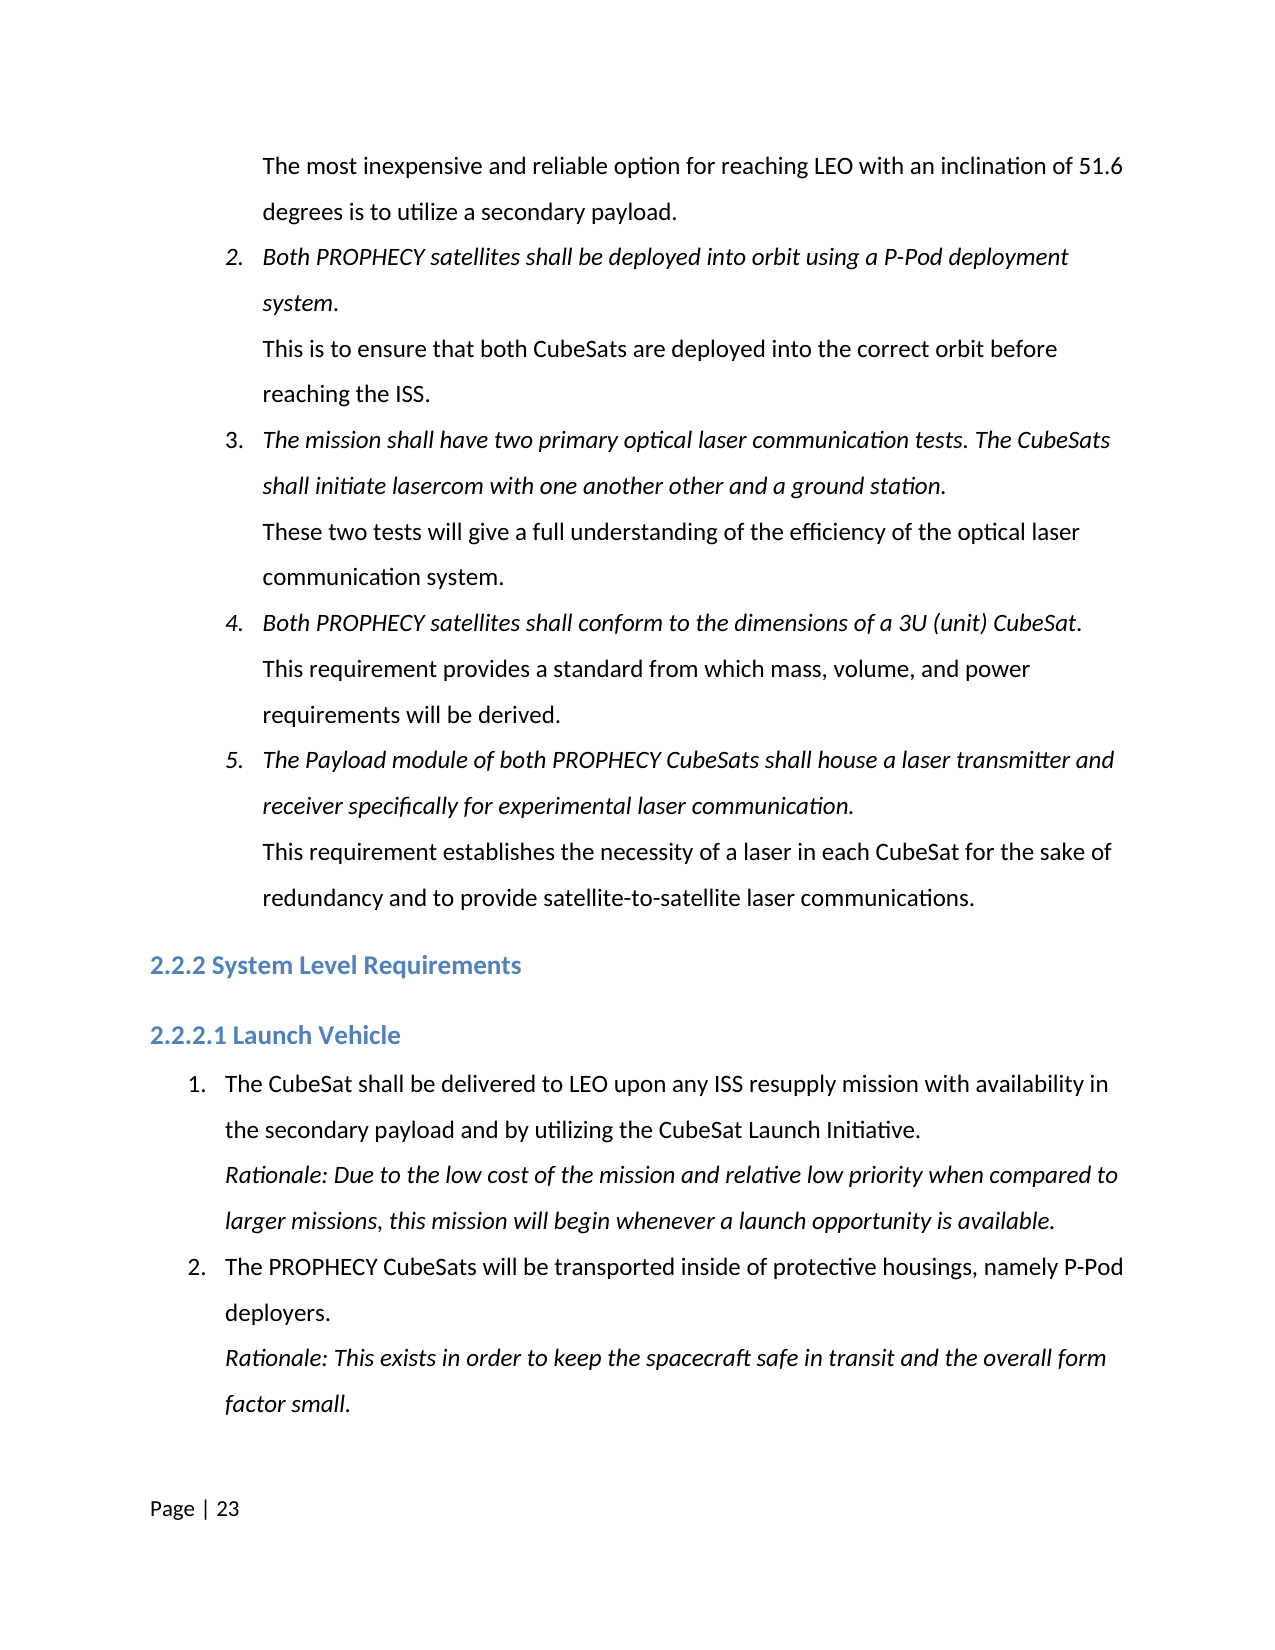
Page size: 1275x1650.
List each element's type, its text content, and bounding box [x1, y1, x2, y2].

subtitle 2.2.2 System Level Requirements [150, 948, 1125, 981]
list The PROPHECY CubeSats will be transported inside of protective housings, namely P-Pod deployers. [187, 1251, 1125, 1327]
list The most inexpensive and reliable option for reaching LEO with an inclination of 51.6 degrees is to utilize a secondary payload. [262, 150, 1125, 226]
list The mission shall have two primary optical laser communication tests. The CubeSats shall initiate lasercom with one another other and a ground station. These two tests will give a full understanding of the efficiency of the optical laser communication system. [225, 424, 1125, 592]
text Rationale: Due to the low cost of the mission and relative low priority when compared to larger missions, this mission will begin whenever a launch opportunity is available. [225, 1159, 1125, 1236]
list The Payload module of both PROPHECY CubeSats shall house a laser transmitter and receiver specifically for experimental laser communication. This requirement establishes the necessity of a laser in each CubeSat for the sake of redundancy and to provide satellite-to-satellite laser communications. [225, 744, 1125, 912]
list Both PROPHECY satellites shall be deployed into orbit using a P-Pod deployment system. This is to ensure that both CubeSats are deployed into the correct orbit before reaching the ISS. [225, 241, 1125, 409]
list Both PROPHECY satellites shall conform to the dimensions of a 3U (unit) CubeSat. This requirement provides a standard from which mass, volume, and power requirements will be derived. [225, 607, 1125, 729]
text Rationale: This exists in order to keep the spacecraft safe in transit and the overall form factor small. [225, 1342, 1125, 1419]
list The CubeSat shall be delivered to LEO upon any ISS resupply mission with availability in the secondary payload and by utilizing the CubeSat Launch Initiative. [187, 1068, 1125, 1144]
subtitle 2.2.2.1 Launch Vehicle [150, 1018, 1125, 1052]
